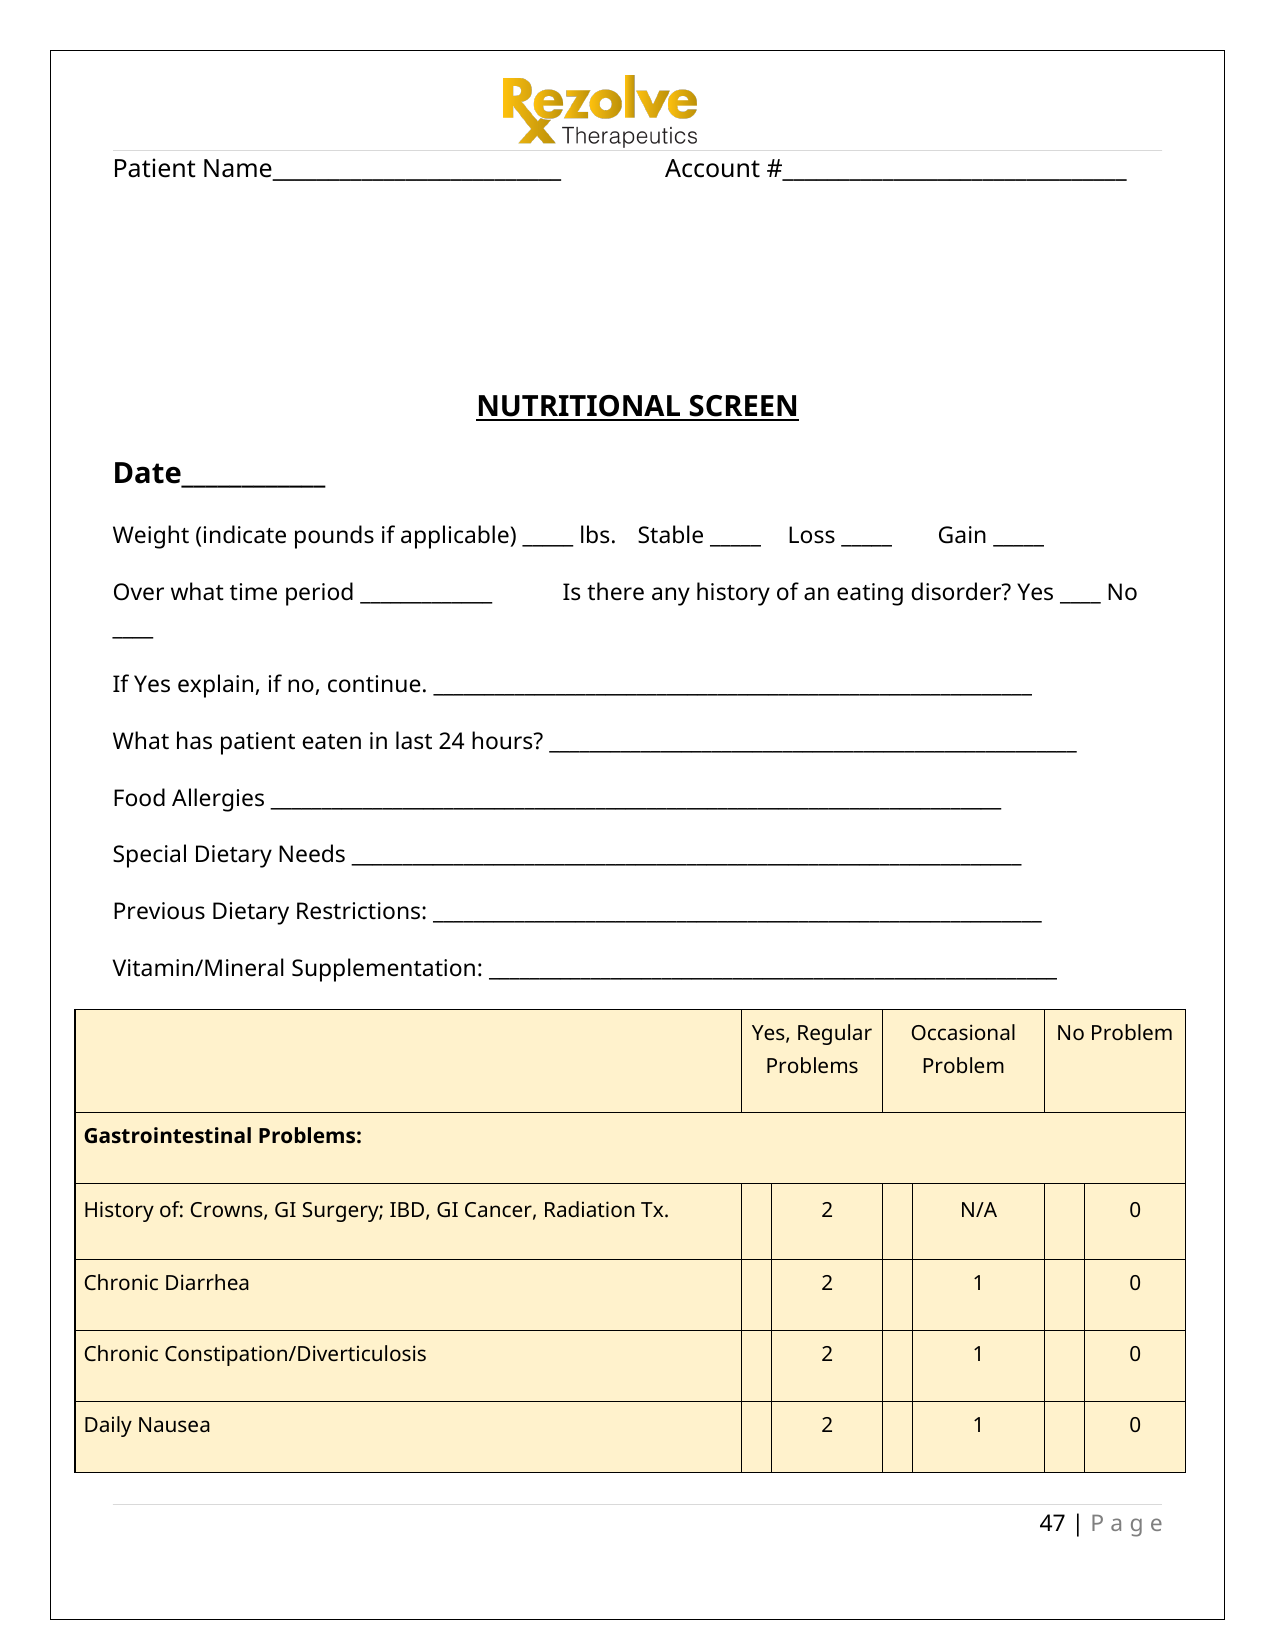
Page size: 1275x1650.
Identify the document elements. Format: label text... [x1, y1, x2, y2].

table_cell 0 [1085, 1260, 1185, 1330]
table_cell 1 [913, 1331, 1044, 1401]
table_cell [1045, 1260, 1084, 1330]
table_cell 1 [913, 1260, 1044, 1330]
table_cell 0 [1085, 1402, 1185, 1472]
text Weight (indicate pounds if applicable) _____ lbs. Stable _____ Loss _____ Gain _____ [112, 519, 1162, 550]
text If Yes explain, if no, continue. ___________________________________________________________ [112, 668, 1162, 699]
text What has patient eaten in last 24 hours? ____________________________________________________ [112, 725, 1162, 756]
table_cell 2 [772, 1260, 882, 1330]
table_cell [883, 1402, 912, 1472]
table_cell 2 [772, 1402, 882, 1472]
text NUTRITIONAL SCREEN [112, 386, 1162, 425]
table_cell Chronic Constipation/Diverticulosis [76, 1331, 741, 1401]
table_cell 2 [772, 1331, 882, 1401]
table_header Yes, Regular Problems [742, 1010, 882, 1112]
picture [503, 75, 697, 148]
text Food Allergies ________________________________________________________________________ [112, 782, 1162, 813]
text Date____________ [112, 452, 1162, 492]
table_cell [742, 1260, 771, 1330]
text Special Dietary Needs __________________________________________________________________ [112, 838, 1162, 870]
table_cell Gastrointestinal Problems: [76, 1113, 1185, 1183]
table_cell History of: Crowns, GI Surgery; IBD, GI Cancer, Radiation Tx. [76, 1184, 741, 1259]
table_cell [883, 1260, 912, 1330]
text Over what time period _____________ Is there any history of an eating disorder? Yes ____ No ____ [112, 575, 1162, 643]
table_cell [742, 1184, 771, 1259]
table_cell 0 [1085, 1331, 1185, 1401]
table_header No Problem [1045, 1010, 1185, 1112]
table_cell 2 [772, 1184, 882, 1259]
table_cell [1045, 1402, 1084, 1472]
table_cell N/A [913, 1184, 1044, 1259]
table_cell 0 [1085, 1184, 1185, 1259]
table_cell Daily Nausea [76, 1402, 741, 1472]
table_header [76, 1010, 741, 1112]
table_cell [742, 1331, 771, 1401]
table_cell [742, 1402, 771, 1472]
table_cell 1 [913, 1402, 1044, 1472]
table_cell Chronic Diarrhea [76, 1260, 741, 1330]
text Previous Dietary Restrictions: ____________________________________________________________ [112, 895, 1162, 926]
table_cell [1045, 1331, 1084, 1401]
table_cell [883, 1331, 912, 1401]
text Vitamin/Mineral Supplementation: ________________________________________________________ [112, 952, 1162, 983]
table_cell [883, 1184, 912, 1259]
table_cell [1045, 1184, 1084, 1259]
table_header Occasional Problem [883, 1010, 1044, 1112]
